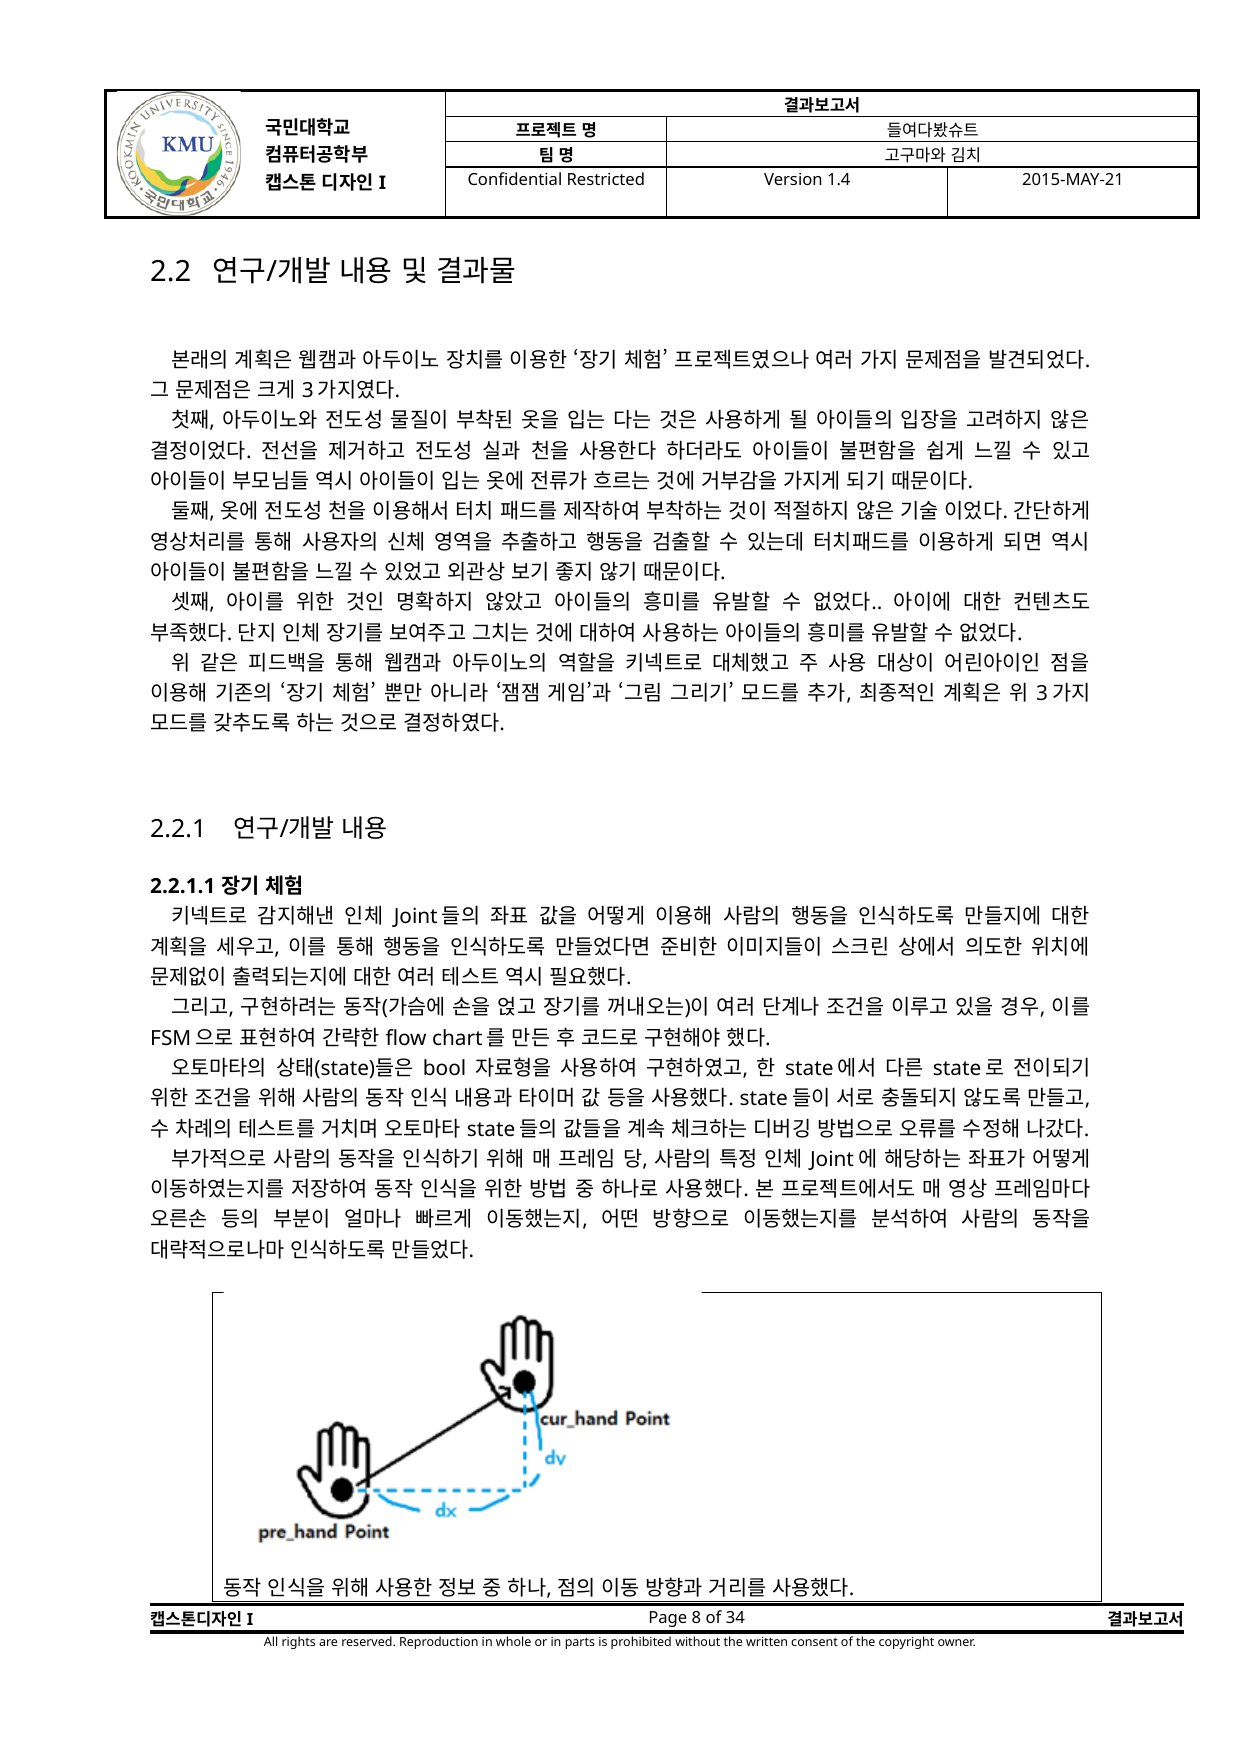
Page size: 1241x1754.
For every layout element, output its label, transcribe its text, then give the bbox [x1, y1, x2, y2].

text 2.2.1.1 장기 체험 [150, 869, 1090, 899]
picture [116, 91, 241, 216]
text 오토마타의 상태(state)들은 bool 자료형을 사용하여 구현하였고, 한 state에서 다른 state로 전이되기 위한 조건을 위해 사람의 동작 인식 내용과 타이머 값 등을 사용했다. state들이 서로 충돌되지 않도록 만들고, 수 차례의 테스트를 거치며 오토마타 state들의 값들을 계속 체크하는 디버깅 방법으로 오류를 수정해 나갔다. [150, 1051, 1090, 1142]
table_header 동작 인식을 위해 사용한 정보 중 하나, 점의 이동 방향과 거리를 사용했다. [213, 1293, 1101, 1601]
text 위 같은 피드백을 통해 웹캠과 아두이노의 역할을 키넥트로 대체했고 주 사용 대상이 어린아이인 점을 이용해 기존의 ‘장기 체험’ 뿐만 아니라 ‘잼잼 게임’과 ‘그림 그리기’ 모드를 추가, 최종적인 계획은 위 3가지 모드를 갖추도록 하는 것으로 결정하였다. [150, 646, 1090, 737]
text 그리고, 구현하려는 동작(가슴에 손을 얹고 장기를 꺼내오는)이 여러 단계나 조건을 이루고 있을 경우, 이를 FSM으로 표현하여 간략한 flow chart를 만든 후 코드로 구현해야 했다. [150, 991, 1090, 1051]
text 키넥트로 감지해낸 인체 Joint들의 좌표 값을 어떻게 이용해 사람의 행동을 인식하도록 만들지에 대한 계획을 세우고, 이를 통해 행동을 인식하도록 만들었다면 준비한 이미지들이 스크린 상에서 의도한 위치에 문제없이 출력되는지에 대한 여러 테스트 역시 필요했다. [150, 899, 1090, 991]
text 본래의 계획은 웹캠과 아두이노 장치를 이용한 ‘장기 체험’ 프로젝트였으나 여러 가지 문제점을 발견되었다. 그 문제점은 크게 3가지였다. [150, 343, 1090, 404]
text 첫째, 아두이노와 전도성 물질이 부착된 옷을 입는 다는 것은 사용하게 될 아이들의 입장을 고려하지 않은 결정이었다. 전선을 제거하고 전도성 실과 천을 사용한다 하더라도 아이들이 불편함을 쉽게 느낄 수 있고 아이들이 부모님들 역시 아이들이 입는 옷에 전류가 흐르는 것에 거부감을 가지게 되기 때문이다. [150, 404, 1090, 495]
text 셋째, 아이를 위한 것인 명확하지 않았고 아이들의 흥미를 유발할 수 없었다.. 아이에 대한 컨텐츠도 부족했다. 단지 인체 장기를 보여주고 그치는 것에 대하여 사용하는 아이들의 흥미를 유발할 수 없었다. [150, 586, 1090, 646]
text 부가적으로 사람의 동작을 인식하기 위해 매 프레임 당, 사람의 특정 인체 Joint에 해당하는 좌표가 어떻게 이동하였는지를 저장하여 동작 인식을 위한 방법 중 하나로 사용했다. 본 프로젝트에서도 매 영상 프레임마다 오른손 등의 부분이 얼마나 빠르게 이동했는지, 어떤 방향으로 이동했는지를 분석하여 사람의 동작을 대략적으로나마 인식하도록 만들었다. [150, 1142, 1090, 1263]
subtitle 연구/개발 내용 및 결과물 [150, 247, 1090, 290]
picture [223, 1292, 702, 1571]
text 둘째, 옷에 전도성 천을 이용해서 터치 패드를 제작하여 부착하는 것이 적절하지 않은 기술 이었다. 간단하게 영상처리를 통해 사용자의 신체 영역을 추출하고 행동을 검출할 수 있는데 터치패드를 이용하게 되면 역시 아이들이 불편함을 느낄 수 있었고 외관상 보기 좋지 않기 때문이다. [150, 495, 1090, 586]
subtitle 연구/개발 내용 [150, 808, 1090, 844]
